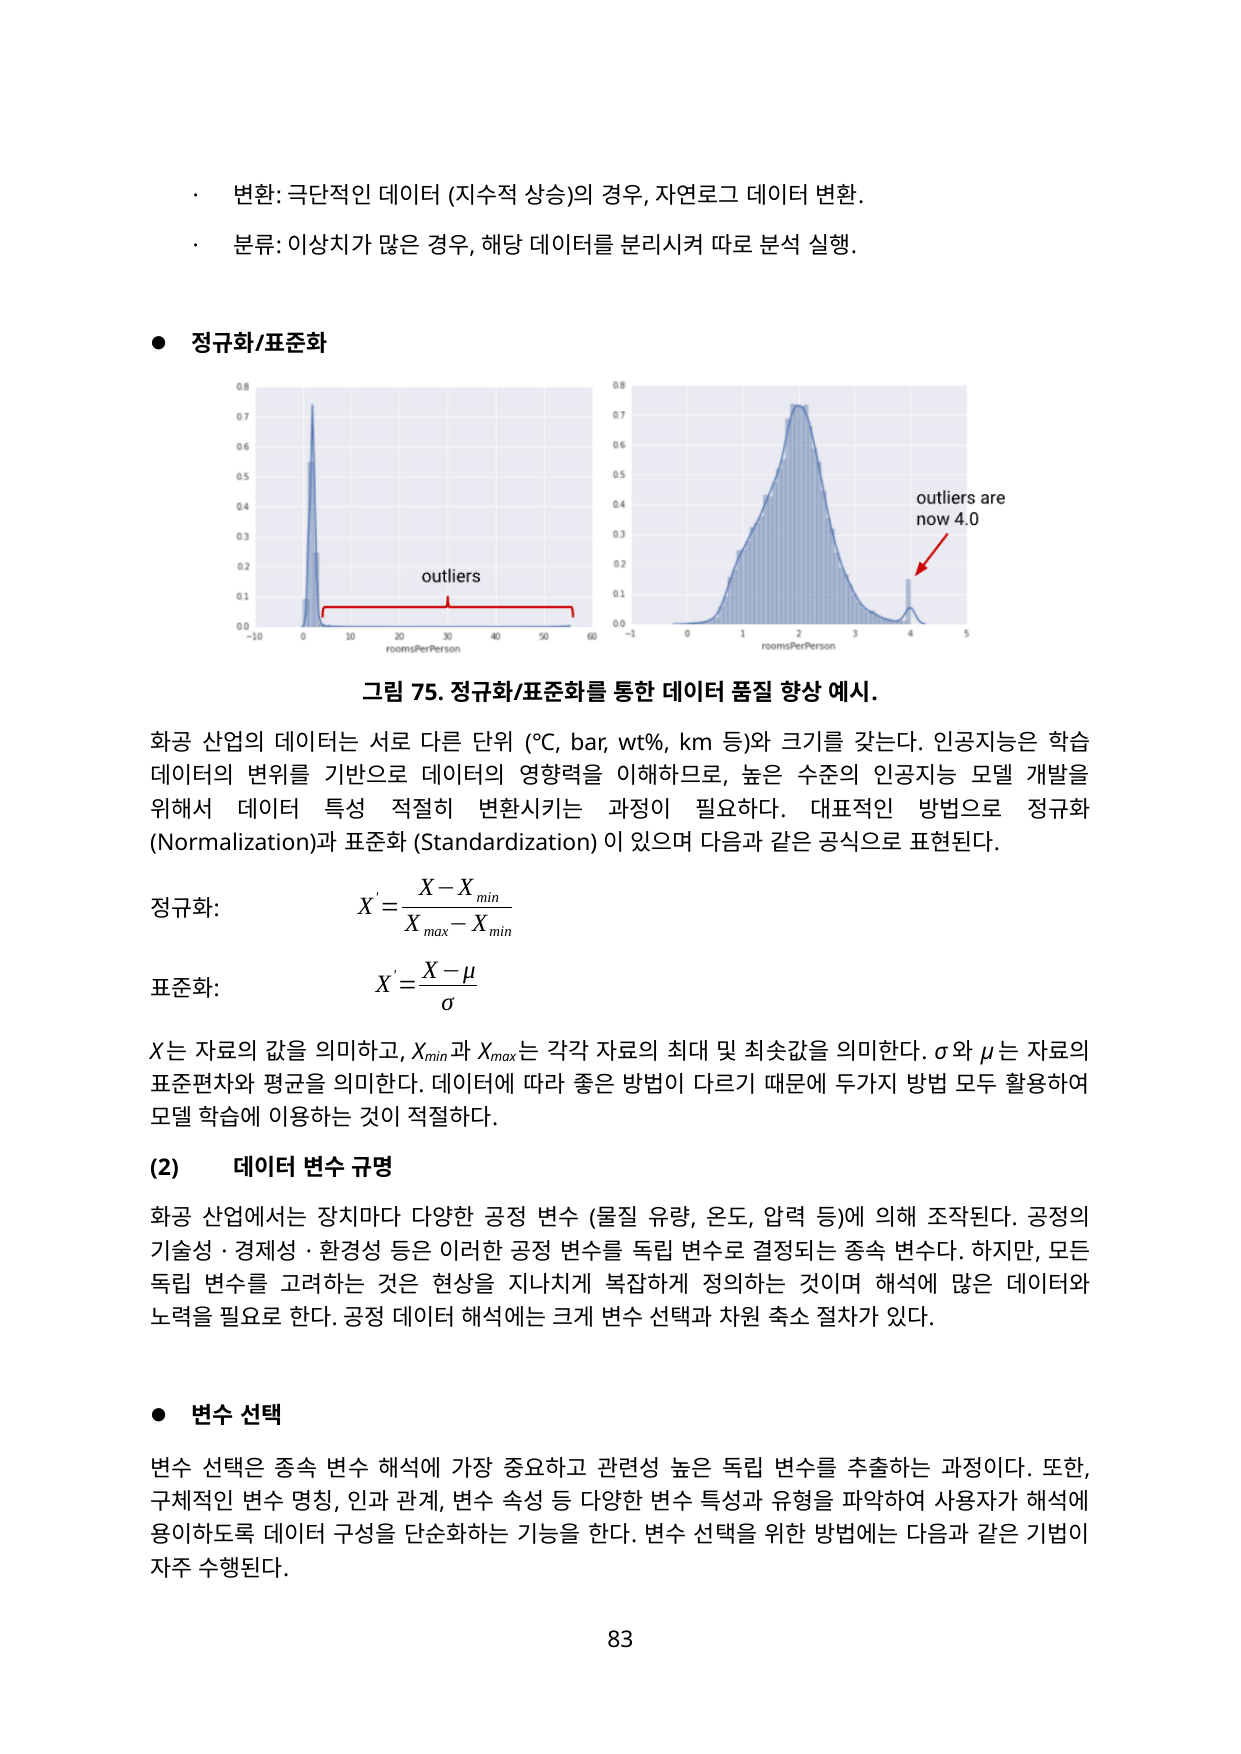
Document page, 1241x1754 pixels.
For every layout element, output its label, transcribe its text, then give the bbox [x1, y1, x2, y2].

picture [232, 377, 1008, 658]
text 그림 75. 정규화/표준화를 통한 데이터 품질 향상 예시. [150, 674, 1090, 707]
text 정규화: [150, 874, 1090, 940]
text X는 자료의 값을 의미하고, Xmin과 Xmax는 각각 자료의 최대 및 최솟값을 의미한다. σ와 μ는 자료의 표준편차와 평균을 의미한다. 데이터에 따라 좋은 방법이 다르기 때문에 두가지 방법 모두 활용하여 모델 학습에 이용하는 것이 적절하다. [150, 1032, 1090, 1132]
text 정규화/표준화 [150, 325, 1090, 358]
text 변수 선택은 종속 변수 해석에 가장 중요하고 관련성 높은 독립 변수를 추출하는 과정이다. 또한, 구체적인 변수 명칭, 인과 관계, 변수 속성 등 다양한 변수 특성과 유형을 파악하여 사용자가 해석에 용이하도록 데이터 구성을 단순화하는 기능을 한다. 변수 선택을 위한 방법에는 다음과 같은 기법이 자주 수행된다. [150, 1449, 1090, 1583]
list 분류: 이상치가 많은 경우, 해당 데이터를 분리시켜 따로 분석 실행. [192, 227, 1090, 261]
text 변수 선택 [150, 1397, 1090, 1430]
list 변환: 극단적인 데이터 (지수적 상승)의 경우, 자연로그 데이터 변환. [192, 177, 1090, 211]
text 데이터 변수 규명 [150, 1149, 1090, 1182]
text 화공 산업의 데이터는 서로 다른 단위 (℃, bar, wt%, km 등)와 크기를 갖는다. 인공지능은 학습 데이터의 변위를 기반으로 데이터의 영향력을 이해하므로, 높은 수준의 인공지능 모델 개발을 위해서 데이터 특성 적절히 변환시키는 과정이 필요하다. 대표적인 방법으로 정규화 (Normalization)과 표준화 (Standardization) 이 있으며 다음과 같은 공식으로 표현된다. [150, 724, 1090, 857]
text 표준화: [150, 957, 1090, 1016]
text 화공 산업에서는 장치마다 다양한 공정 변수 (물질 유량, 온도, 압력 등)에 의해 조작된다. 공정의 기술성 · 경제성 · 환경성 등은 이러한 공정 변수를 독립 변수로 결정되는 종속 변수다. 하지만, 모든 독립 변수를 고려하는 것은 현상을 지나치게 복잡하게 정의하는 것이며 해석에 많은 데이터와 노력을 필요로 한다. 공정 데이터 해석에는 크게 변수 선택과 차원 축소 절차가 있다. [150, 1199, 1090, 1332]
